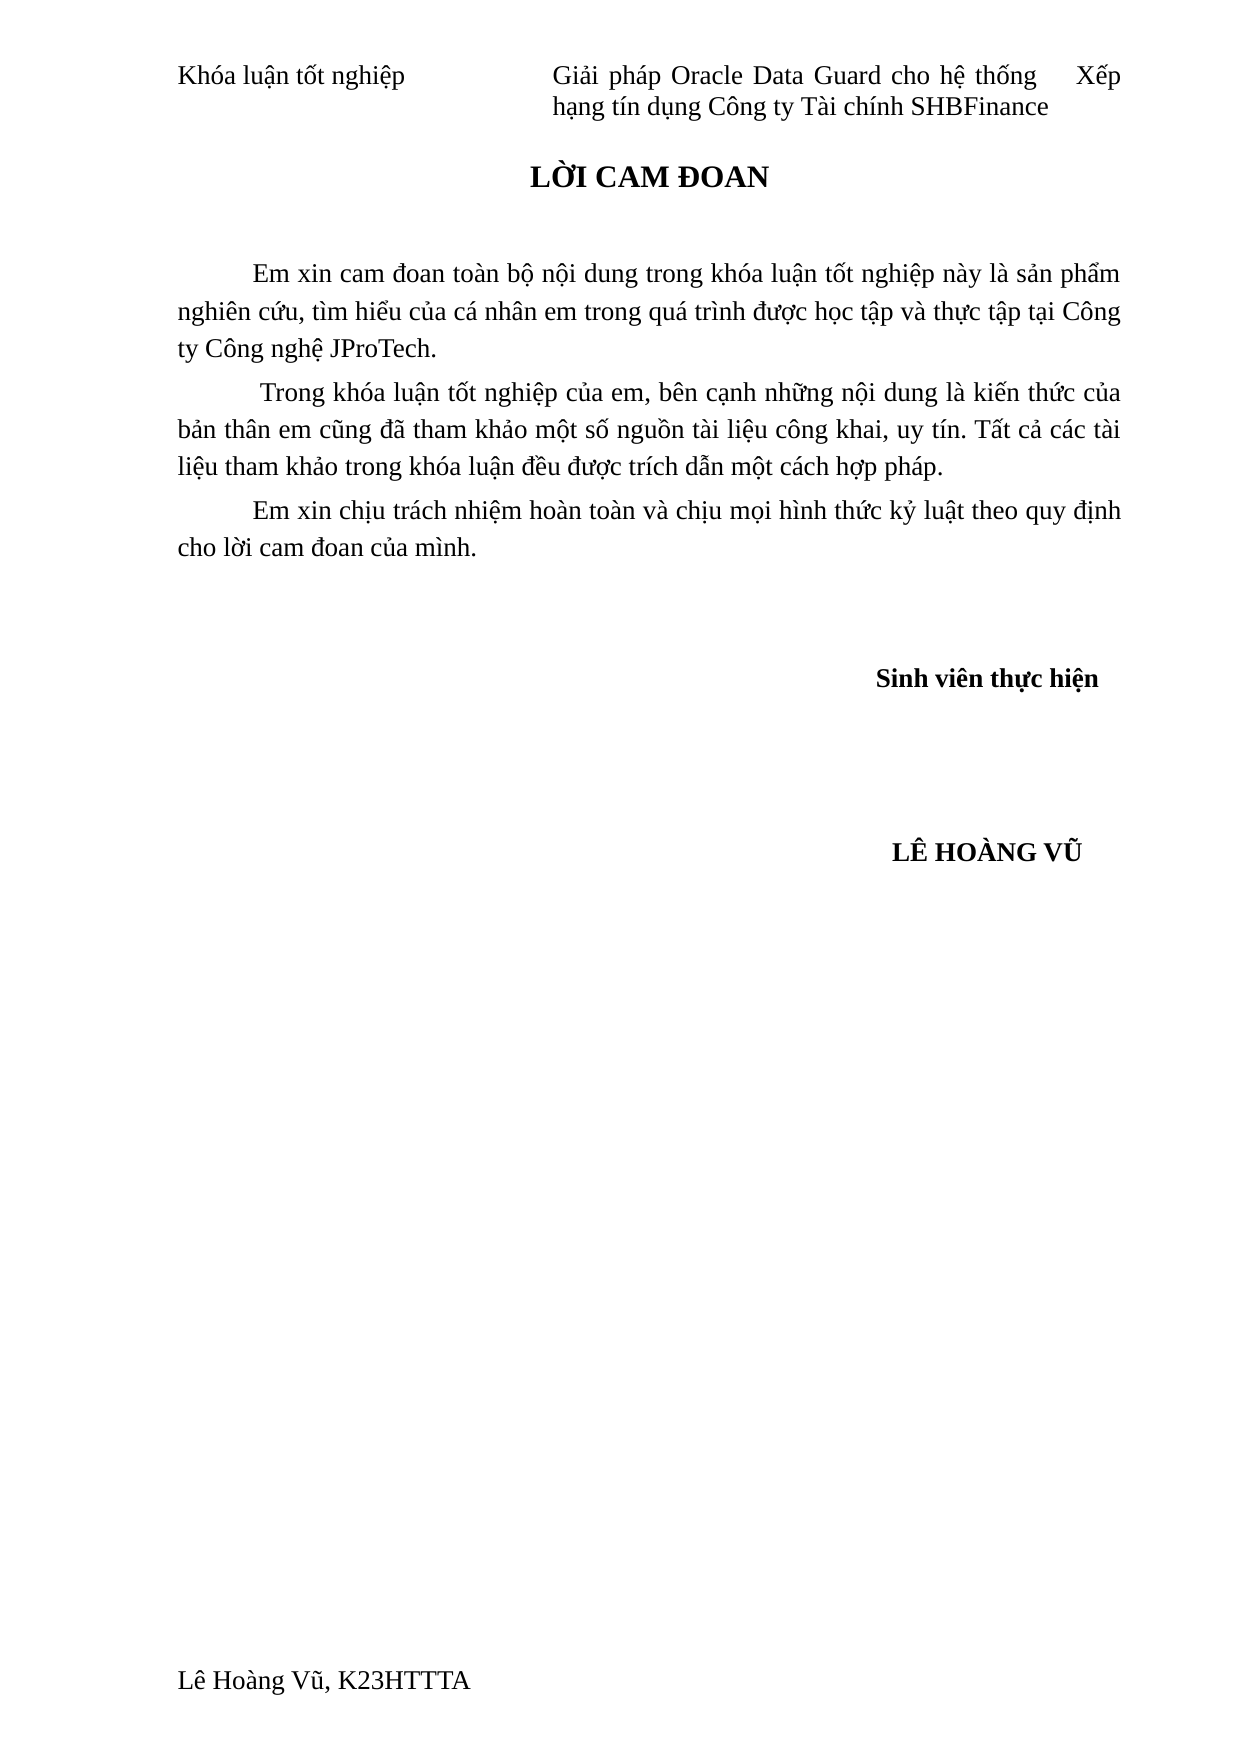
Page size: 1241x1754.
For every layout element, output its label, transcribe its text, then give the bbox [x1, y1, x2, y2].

text Trong khóa luận tốt nghiệp của em, bên cạnh những nội dung là kiến thức của bản thân em cũng đã tham khảo một số nguồn tài liệu công khai, uy tín. Tất cả các tài liệu tham khảo trong khóa luận đều được trích dẫn một cách hợp pháp. [177, 376, 1122, 481]
text LÊ HOÀNG VŨ [777, 836, 1122, 867]
text Sinh viên thực hiện [777, 662, 1122, 693]
text LỜI CAM ĐOAN [177, 159, 1122, 195]
text Em xin cam đoan toàn bộ nội dung trong khóa luận tốt nghiệp này là sản phẩm nghiên cứu, tìm hiểu của cá nhân em trong quá trình được học tập và thực tập tại Công ty Công nghệ JProTech. [177, 257, 1122, 363]
text Em xin chịu trách nhiệm hoàn toàn và chịu mọi hình thức kỷ luật theo quy định cho lời cam đoan của mình. [177, 494, 1122, 562]
